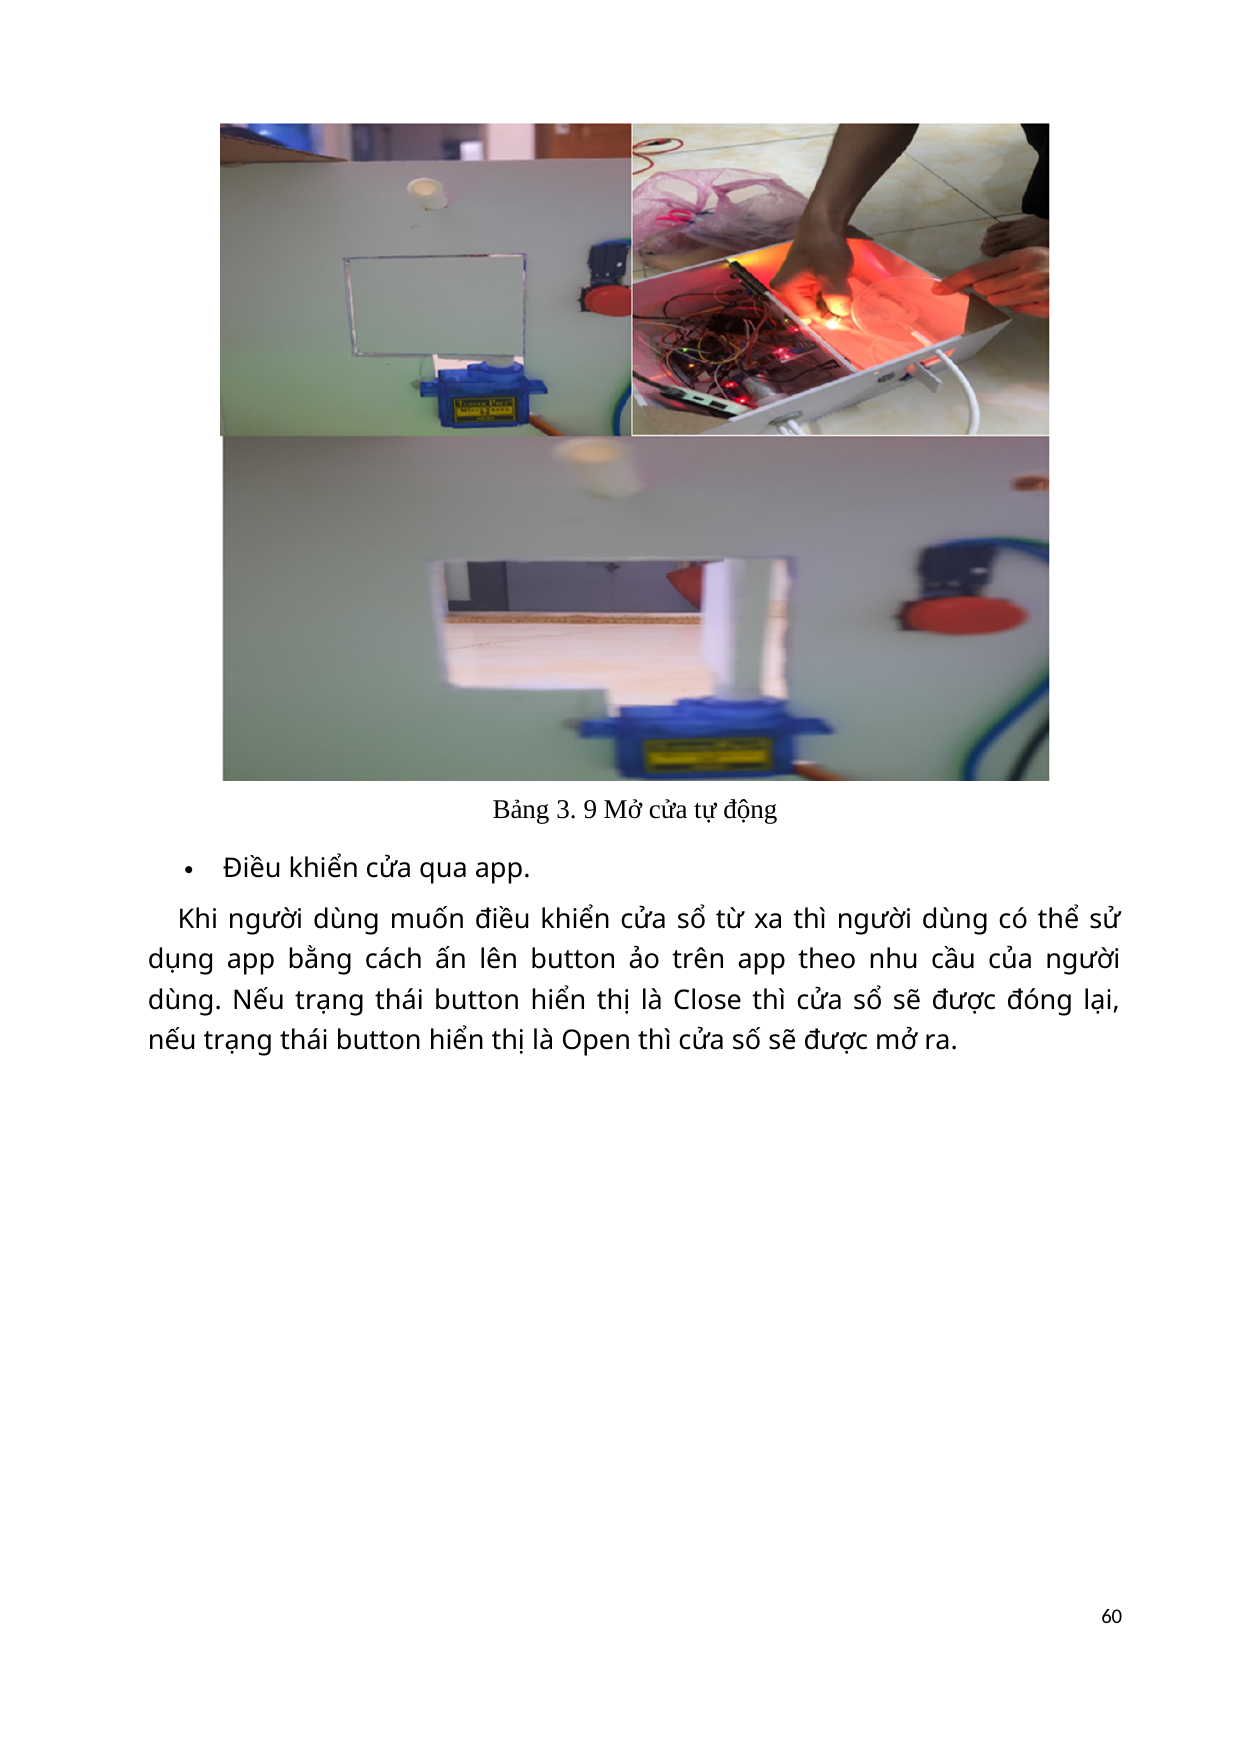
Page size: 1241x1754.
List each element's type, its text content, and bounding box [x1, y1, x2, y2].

list Điều khiển cửa qua app. [185, 848, 1122, 885]
picture [220, 122, 1050, 781]
text Khi người dùng muốn điều khiển cửa sổ từ xa thì người dùng có thể sử dụng app bằng cách ấn lên button ảo trên app theo nhu cầu của người dùng. Nếu trạng thái button hiển thị là Close thì cửa sổ sẽ được đóng lại, nếu trạng thái button hiển thị là Open thì cửa số sẽ được mở ra. [148, 899, 1122, 1058]
text Bảng 3. 9 Mở cửa tự động [148, 793, 1122, 824]
